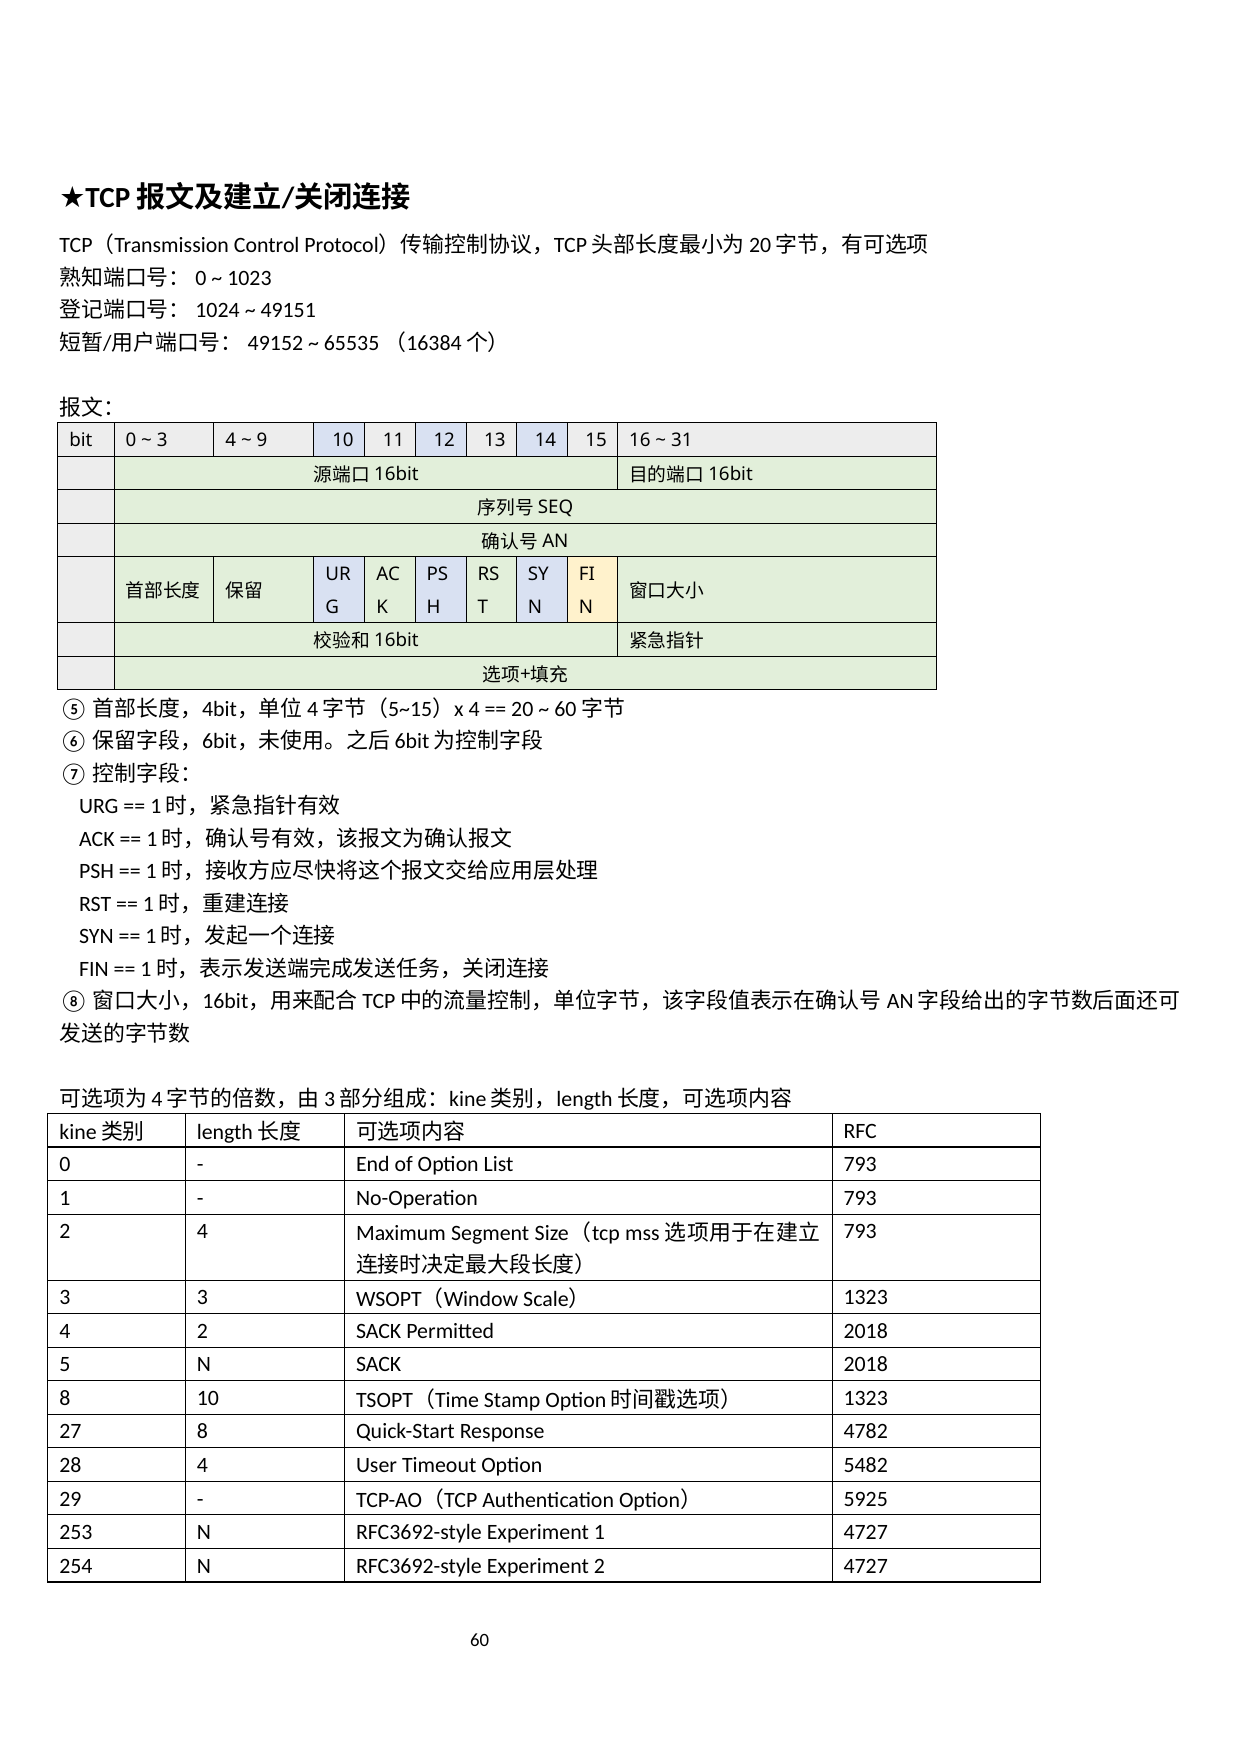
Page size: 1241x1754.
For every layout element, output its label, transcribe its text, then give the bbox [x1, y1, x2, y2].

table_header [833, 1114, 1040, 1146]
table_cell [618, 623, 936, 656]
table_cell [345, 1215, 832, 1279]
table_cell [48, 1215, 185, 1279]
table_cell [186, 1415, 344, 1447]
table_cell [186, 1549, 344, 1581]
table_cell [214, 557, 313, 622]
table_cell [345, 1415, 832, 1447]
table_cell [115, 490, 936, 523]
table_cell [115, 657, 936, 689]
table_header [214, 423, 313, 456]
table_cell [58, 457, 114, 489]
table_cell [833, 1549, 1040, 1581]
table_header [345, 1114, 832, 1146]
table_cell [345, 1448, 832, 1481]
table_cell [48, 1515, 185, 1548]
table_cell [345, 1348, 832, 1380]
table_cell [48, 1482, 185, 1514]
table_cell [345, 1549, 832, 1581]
text 熟知端口号： 0 ~ 1023 [59, 259, 1181, 292]
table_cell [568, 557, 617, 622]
text ⑧窗口大小，16bit，用来配合TCP中的流量控制，单位字节，该字段值表示在确认号AN字段给出的字节数后面还可发送的字节数 [59, 983, 1181, 1048]
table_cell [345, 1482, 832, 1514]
text 报文： [59, 389, 1181, 422]
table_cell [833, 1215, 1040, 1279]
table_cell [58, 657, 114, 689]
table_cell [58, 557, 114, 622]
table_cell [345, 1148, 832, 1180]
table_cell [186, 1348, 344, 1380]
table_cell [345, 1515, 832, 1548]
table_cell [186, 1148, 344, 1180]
text ACK == 1时，确认号有效，该报文为确认报文 [59, 820, 1181, 853]
text TCP（Transmission Control Protocol）传输控制协议，TCP头部长度最小为20字节，有可选项 [59, 227, 1181, 259]
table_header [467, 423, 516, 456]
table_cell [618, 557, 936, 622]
text RST == 1时，重建连接 [59, 885, 1181, 918]
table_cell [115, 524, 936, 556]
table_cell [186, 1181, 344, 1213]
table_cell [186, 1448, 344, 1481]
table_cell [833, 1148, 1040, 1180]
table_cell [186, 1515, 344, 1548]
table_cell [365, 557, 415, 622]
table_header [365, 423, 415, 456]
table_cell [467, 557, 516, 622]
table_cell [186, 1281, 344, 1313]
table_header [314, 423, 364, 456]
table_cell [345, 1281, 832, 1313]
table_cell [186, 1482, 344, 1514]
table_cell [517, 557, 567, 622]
text URG == 1时，紧急指针有效 [59, 788, 1181, 820]
text 可选项为4字节的倍数，由3部分组成：kine类别，length长度，可选项内容 [59, 1080, 1181, 1113]
text ⑤首部长度，4bit，单位4字节（5~15）x 4 == 20 ~ 60 字节 [59, 690, 1181, 723]
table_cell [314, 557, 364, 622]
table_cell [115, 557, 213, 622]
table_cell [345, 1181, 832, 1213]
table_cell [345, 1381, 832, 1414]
text PSH == 1时，接收方应尽快将这个报文交给应用层处理 [59, 853, 1181, 885]
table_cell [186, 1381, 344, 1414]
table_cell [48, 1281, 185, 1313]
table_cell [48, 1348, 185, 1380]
text ★TCP报文及建立/关闭连接 [59, 162, 1181, 227]
text ⑥保留字段，6bit，未使用。之后6bit为控制字段 [59, 723, 1181, 755]
text ⑦控制字段： [59, 755, 1181, 788]
text SYN == 1时，发起一个连接 [59, 918, 1181, 950]
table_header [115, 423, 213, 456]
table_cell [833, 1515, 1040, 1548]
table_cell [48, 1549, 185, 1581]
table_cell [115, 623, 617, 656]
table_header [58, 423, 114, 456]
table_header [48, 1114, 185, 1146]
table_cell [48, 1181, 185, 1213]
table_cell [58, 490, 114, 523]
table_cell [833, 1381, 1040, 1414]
text 短暂/用户端口号： 49152 ~ 65535 （16384个） [59, 324, 1181, 357]
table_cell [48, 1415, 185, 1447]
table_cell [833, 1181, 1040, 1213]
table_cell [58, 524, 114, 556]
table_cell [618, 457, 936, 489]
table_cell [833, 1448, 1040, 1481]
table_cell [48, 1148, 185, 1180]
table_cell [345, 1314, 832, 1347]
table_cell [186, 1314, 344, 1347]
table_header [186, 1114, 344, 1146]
text FIN == 1时，表示发送端完成发送任务，关闭连接 [59, 950, 1181, 983]
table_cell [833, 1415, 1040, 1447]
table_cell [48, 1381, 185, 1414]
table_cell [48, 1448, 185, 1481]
text 登记端口号： 1024 ~ 49151 [59, 292, 1181, 324]
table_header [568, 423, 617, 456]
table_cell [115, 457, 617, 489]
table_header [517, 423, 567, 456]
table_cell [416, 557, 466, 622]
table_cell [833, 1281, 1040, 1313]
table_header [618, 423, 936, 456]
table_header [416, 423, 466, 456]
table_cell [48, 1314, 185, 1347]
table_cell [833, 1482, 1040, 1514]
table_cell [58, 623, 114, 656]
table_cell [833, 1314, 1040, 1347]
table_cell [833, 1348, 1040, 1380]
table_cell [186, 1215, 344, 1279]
